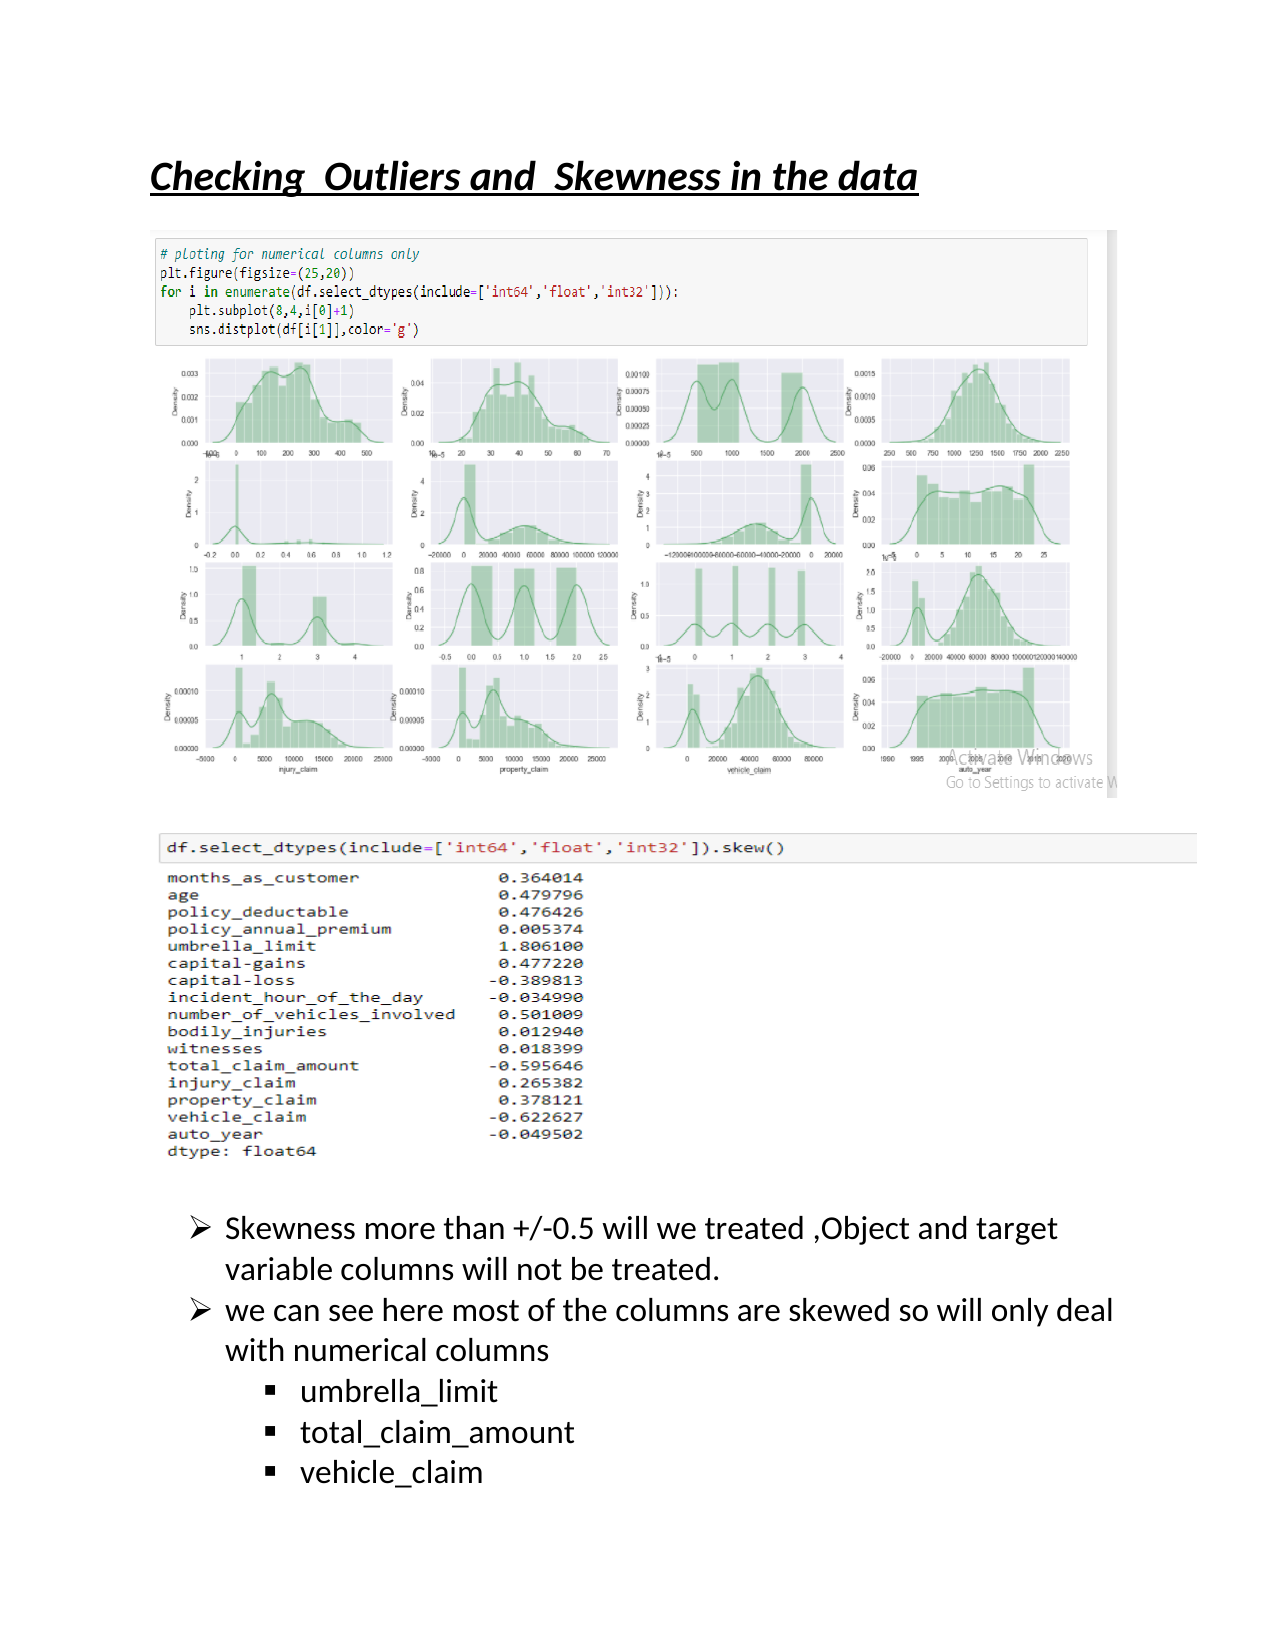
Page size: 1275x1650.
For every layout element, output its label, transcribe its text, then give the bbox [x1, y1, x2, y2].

text Checking Outliers and Skewness in the data [150, 150, 1125, 201]
picture [150, 230, 1118, 798]
list total_claim_amount [262, 1411, 1125, 1451]
list Skewness more than +/-0.5 will we treated ,Object and target variable columns will not be treated. [187, 1207, 1125, 1288]
picture [150, 826, 1197, 1178]
list we can see here most of the columns are skewed so will only deal with numerical columns [187, 1288, 1125, 1370]
list umbrella_limit [262, 1370, 1125, 1411]
list vehicle_claim [262, 1451, 1125, 1492]
